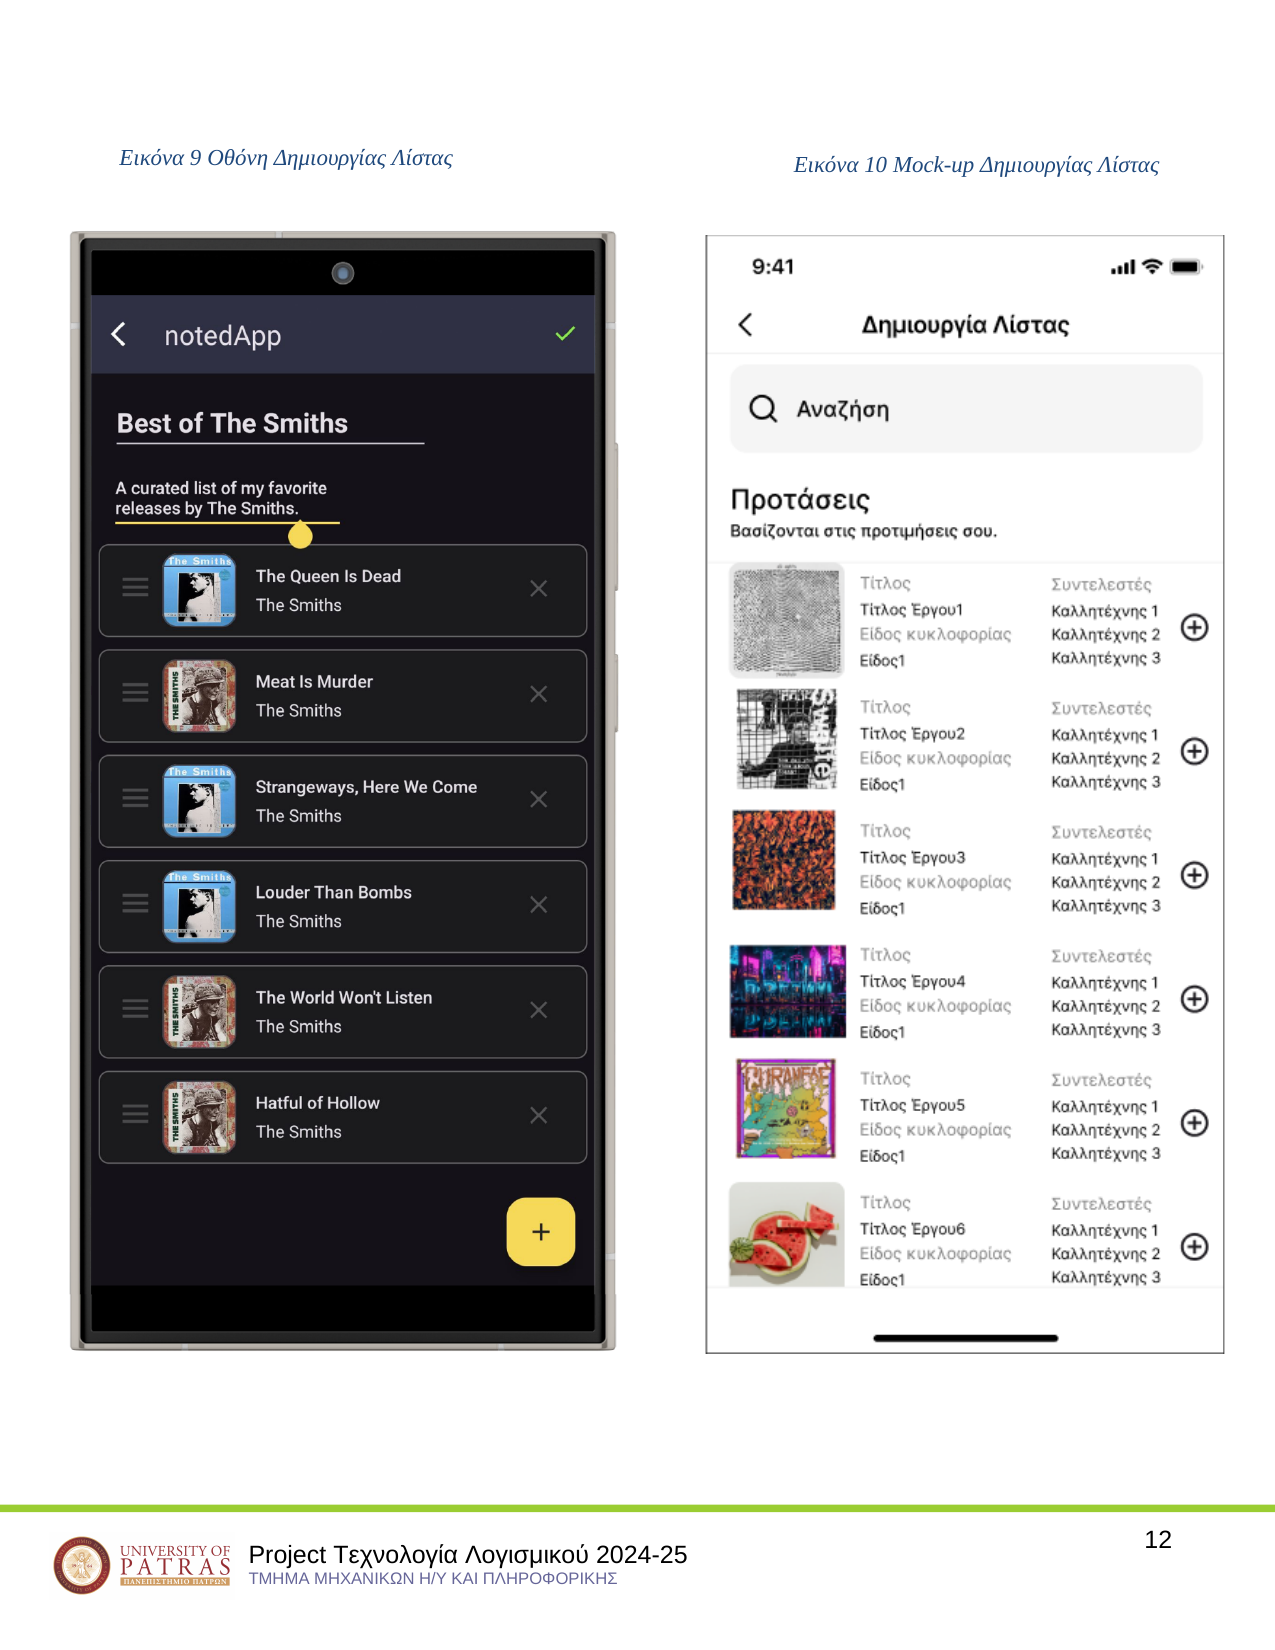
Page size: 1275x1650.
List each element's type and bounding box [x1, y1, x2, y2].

picture [705, 235, 1225, 1354]
picture [48, 1532, 235, 1600]
picture [11, 160, 677, 1421]
